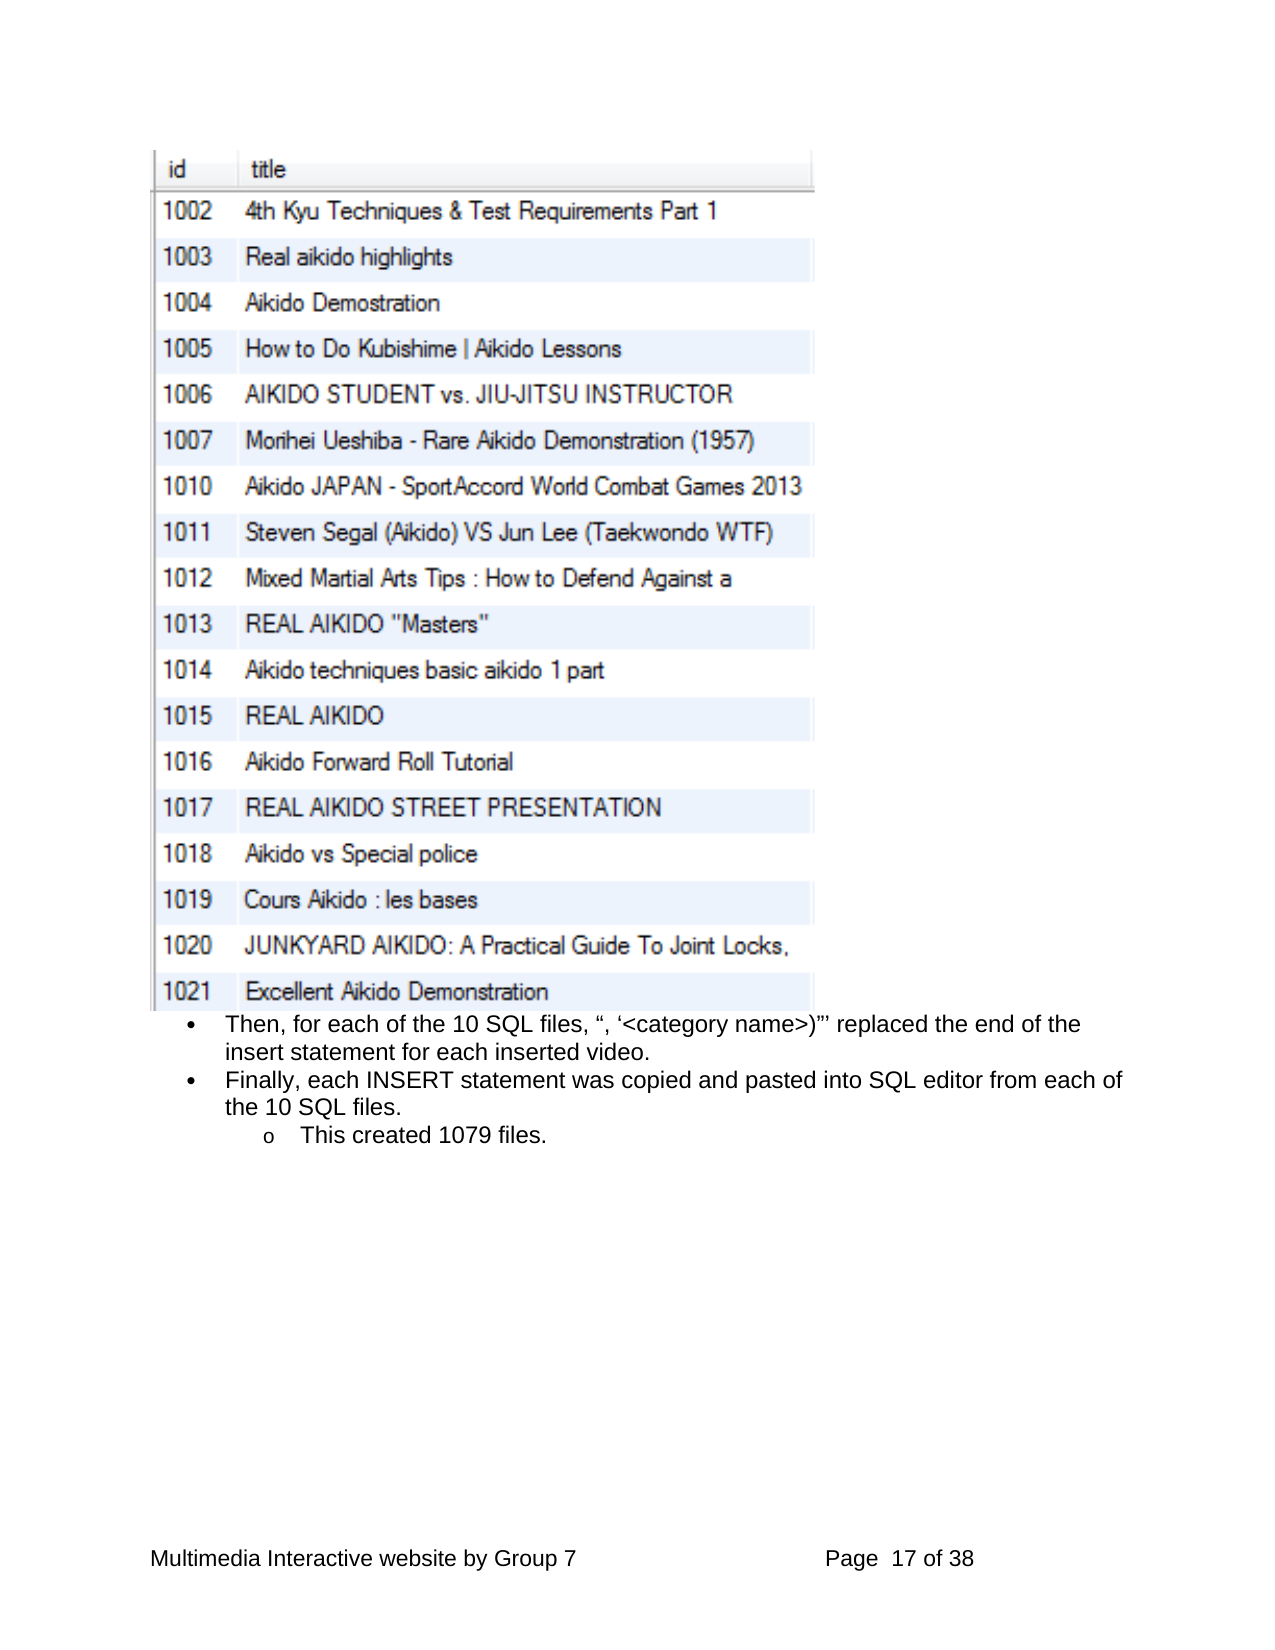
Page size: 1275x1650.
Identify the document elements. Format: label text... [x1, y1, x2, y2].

list Then, for each of the 10 SQL files, “, ‘<category name>)”’ replaced the end of the insert statement for each inserted video. [187, 1010, 1125, 1066]
list This created 1079 files. [262, 1121, 1125, 1149]
picture [150, 150, 815, 1011]
list Finally, each INSERT statement was copied and pasted into SQL editor from each of the 10 SQL files. [187, 1066, 1125, 1121]
